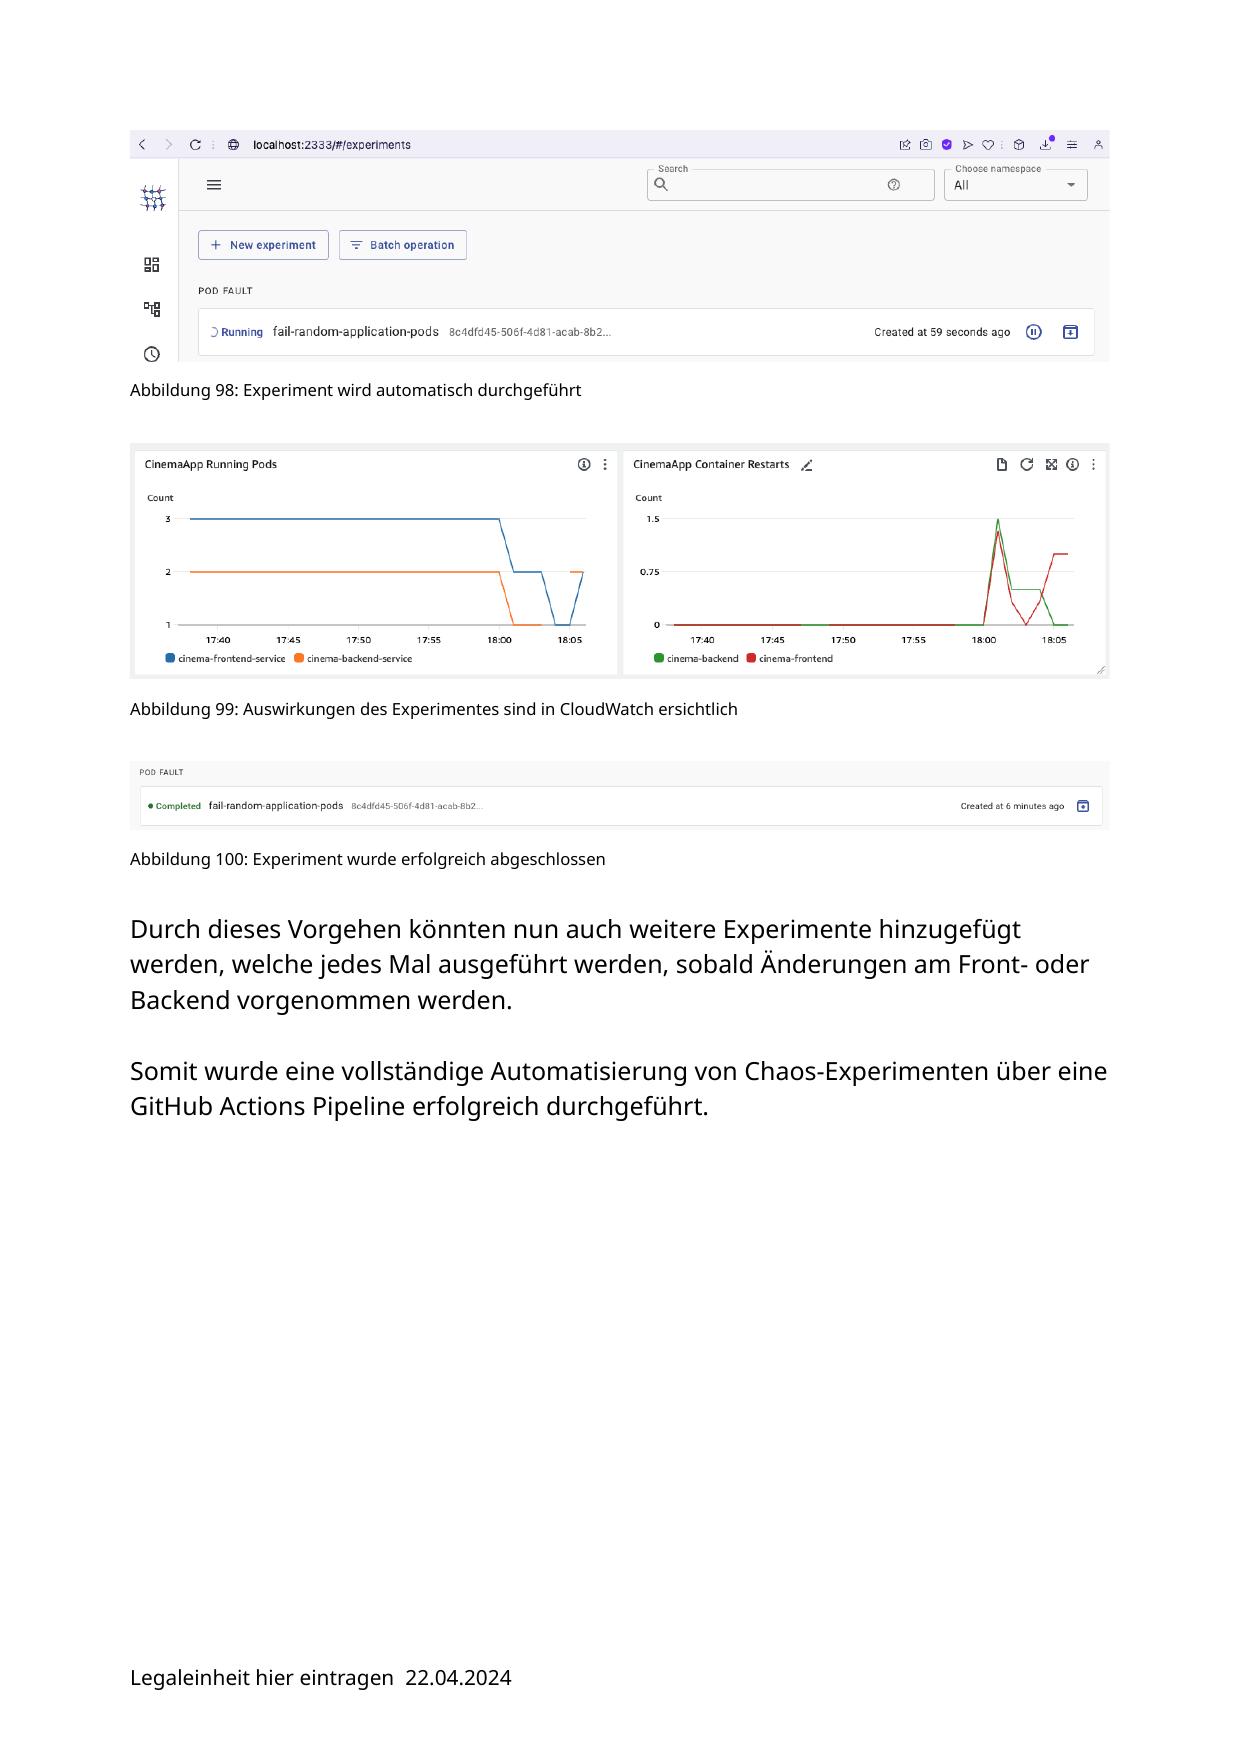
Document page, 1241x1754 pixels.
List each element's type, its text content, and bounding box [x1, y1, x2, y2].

text Abbildung 99: Auswirkungen des Experimentes sind in CloudWatch ersichtlich [130, 697, 1110, 720]
text Somit wurde eine vollständige Automatisierung von Chaos-Experimenten über eine GitHub Actions Pipeline erfolgreich durchgeführt. [130, 1053, 1110, 1123]
text Durch dieses Vorgehen könnten nun auch weitere Experimente hinzugefügt werden, welche jedes Mal ausgeführt werden, sobald Änderungen am Front- oder Backend vorgenommen werden. [130, 912, 1110, 1017]
picture [129, 130, 1110, 362]
text Abbildung 98: Experiment wird automatisch durchgeführt [130, 379, 1110, 401]
text Abbildung 100: Experiment wurde erfolgreich abgeschlossen [130, 847, 1110, 870]
picture [129, 761, 1110, 830]
picture [129, 443, 1110, 679]
